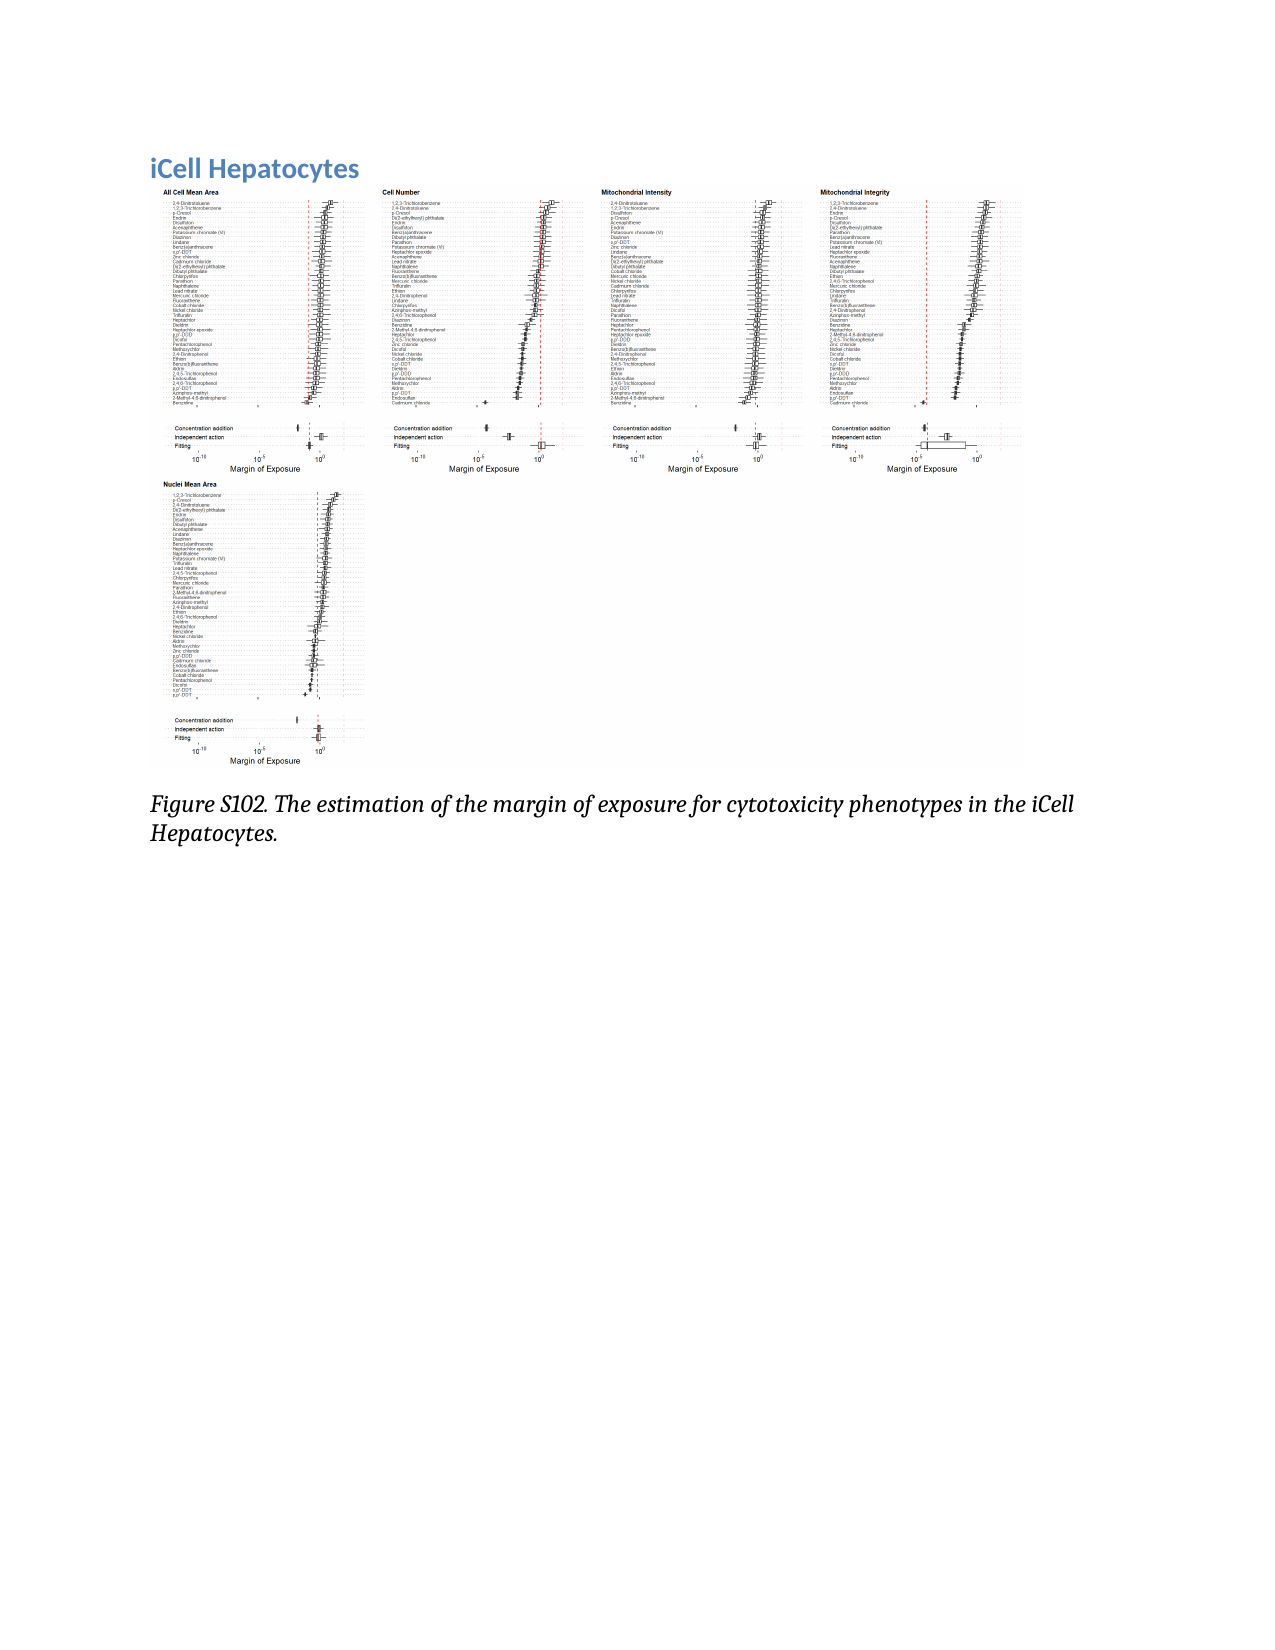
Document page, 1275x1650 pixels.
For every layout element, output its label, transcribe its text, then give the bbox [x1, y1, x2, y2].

picture [150, 185, 1025, 769]
text Figure S102. The estimation of the margin of exposure for cytotoxicity phenotypes in the iCell Hepatocytes. [150, 790, 1125, 847]
subtitle iCell Hepatocytes [150, 150, 1125, 186]
